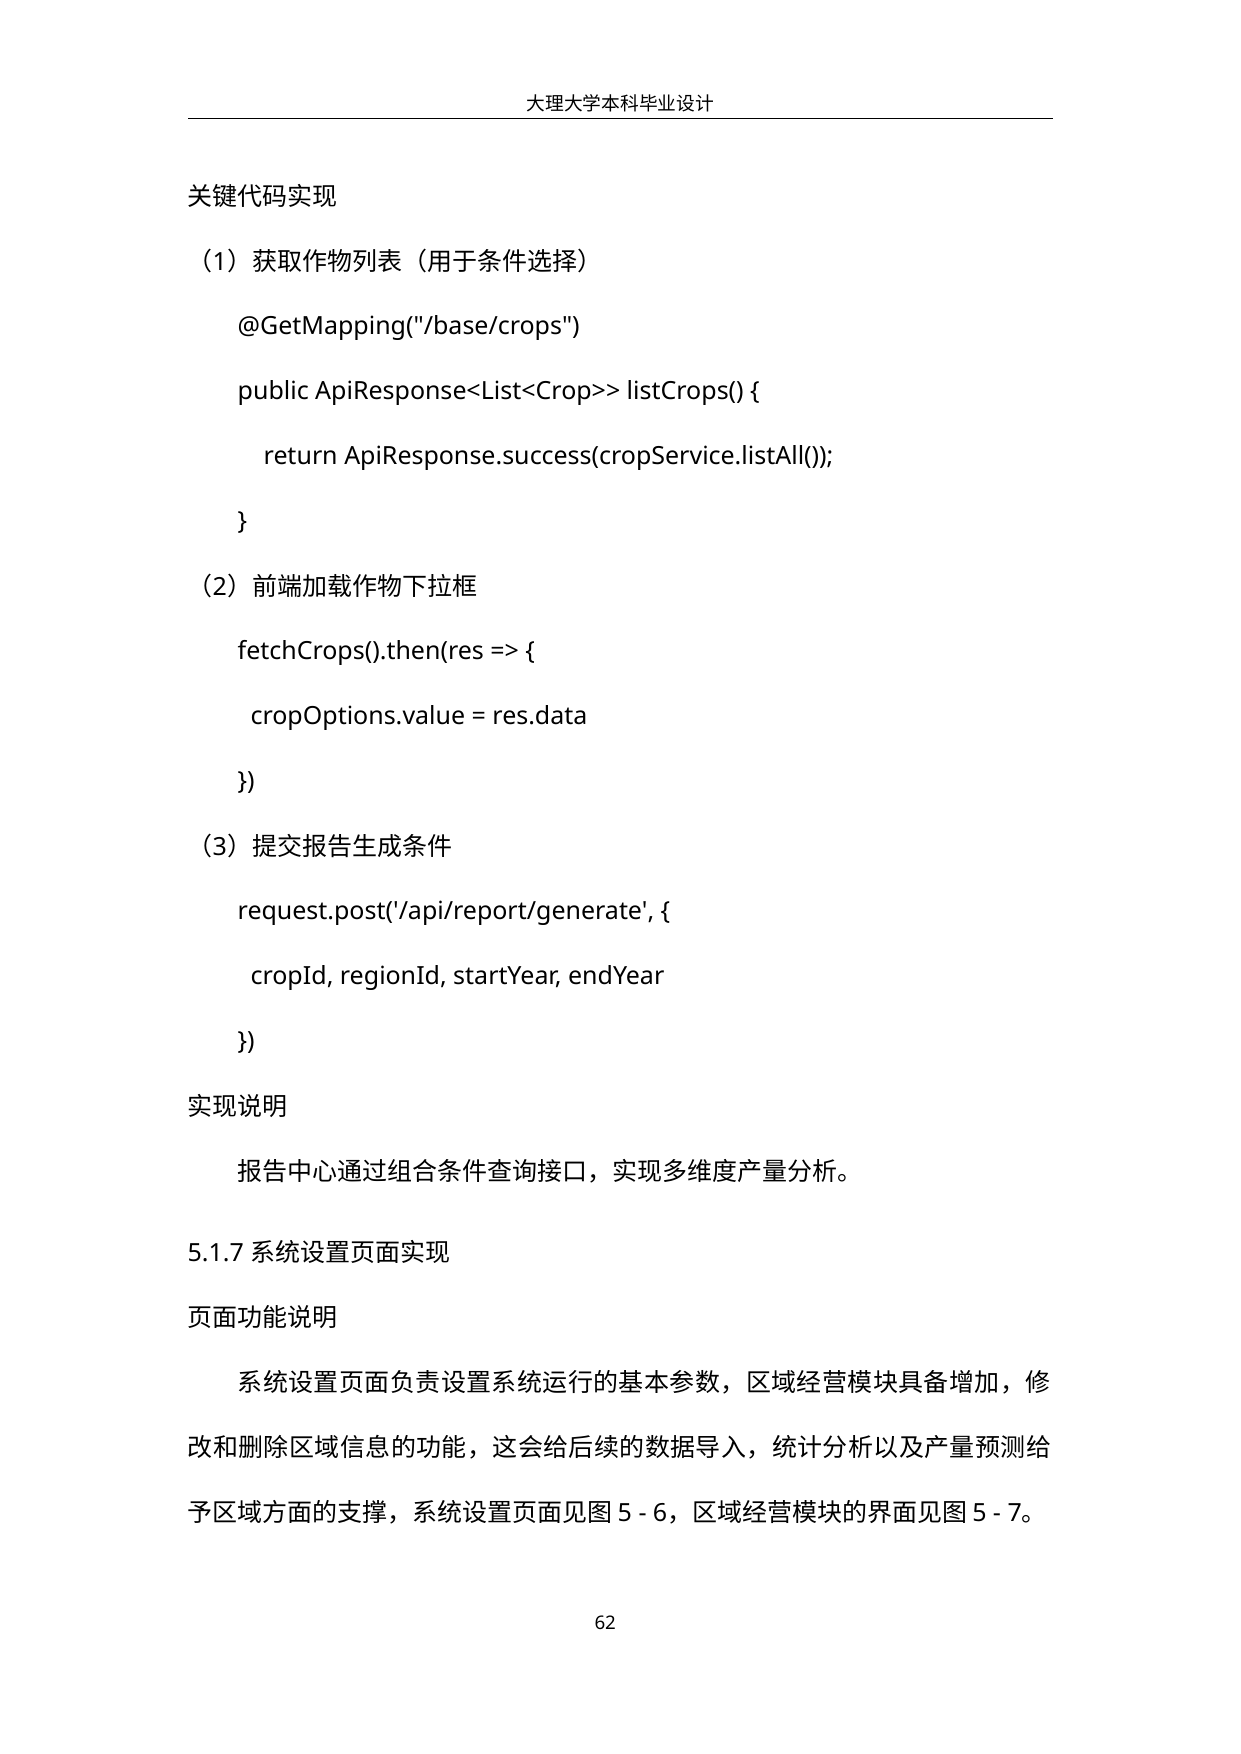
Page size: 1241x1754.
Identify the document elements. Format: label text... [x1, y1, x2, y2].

text （3）提交报告生成条件 [187, 812, 1053, 877]
text cropOptions.value = res.data [187, 682, 1053, 747]
text 关键代码实现 [187, 162, 1053, 227]
text public ApiResponse<List<Crop>> listCrops() { [187, 357, 1053, 422]
text return ApiResponse.success(cropService.listAll()); [187, 422, 1053, 487]
text 系统设置页面负责设置系统运行的基本参数，区域经营模块具备增加，修改和删除区域信息的功能，这会给后续的数据导入，统计分析以及产量预测给予区域方面的支撑，系统设置页面见图5 - 6，区域经营模块的界面见图5 - 7。 [187, 1348, 1053, 1543]
text @GetMapping("/base/crops") [187, 292, 1053, 357]
text 5.1.7 系统设置页面实现 [187, 1218, 1053, 1283]
text 报告中心通过组合条件查询接口，实现多维度产量分析。 [187, 1137, 1053, 1202]
text request.post('/api/report/generate', { [187, 877, 1053, 942]
text } [187, 487, 1053, 552]
text （1）获取作物列表（用于条件选择） [187, 227, 1053, 292]
text （2）前端加载作物下拉框 [187, 552, 1053, 617]
text }) [187, 1007, 1053, 1072]
text }) [187, 747, 1053, 812]
text fetchCrops().then(res => { [187, 617, 1053, 682]
text cropId, regionId, startYear, endYear [187, 942, 1053, 1007]
text 页面功能说明 [187, 1283, 1053, 1348]
text 实现说明 [187, 1072, 1053, 1137]
